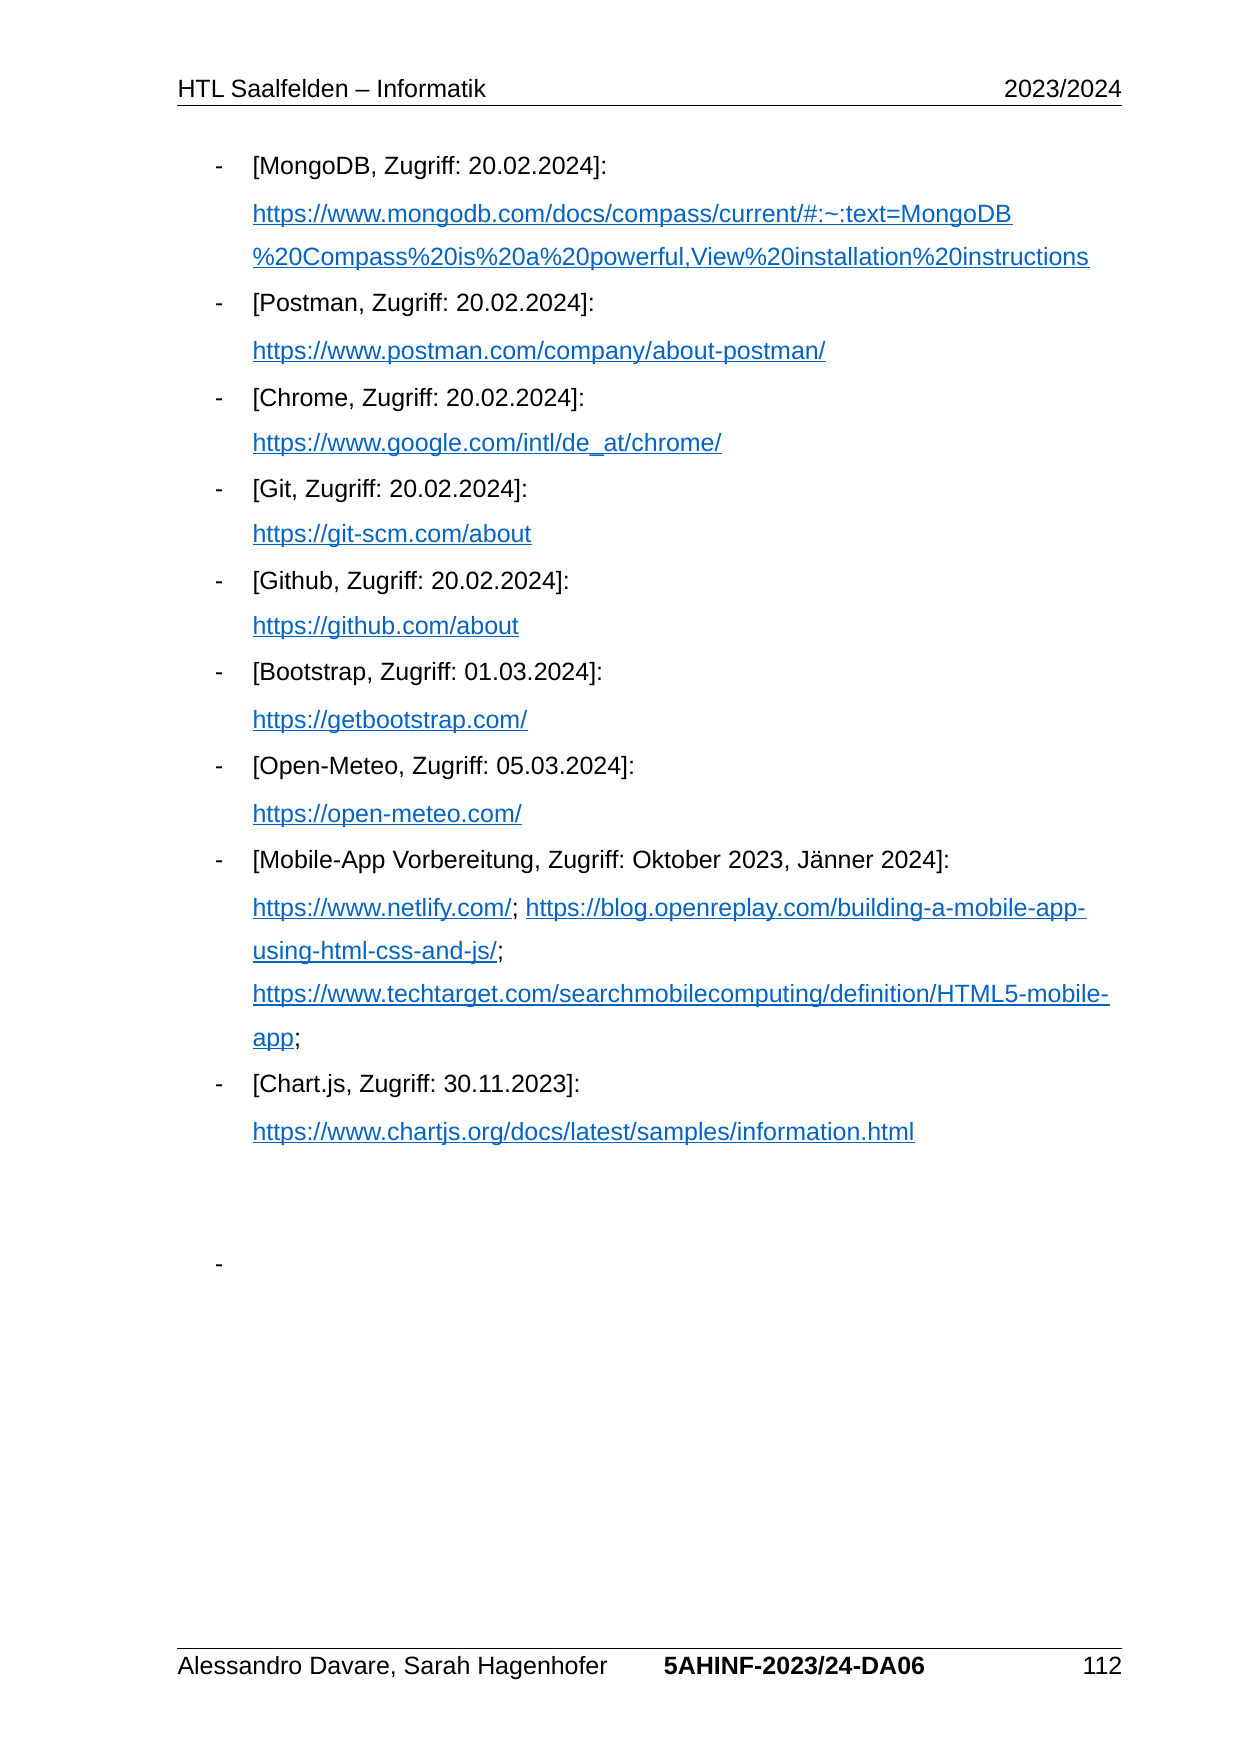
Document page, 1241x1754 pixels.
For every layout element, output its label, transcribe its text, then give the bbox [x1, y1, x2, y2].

list [Chrome, Zugriff: 20.02.2024]: https://www.google.com/intl/de_at/chrome/ [215, 379, 1122, 456]
list https://getbootstrap.com/ [252, 705, 1122, 734]
list https://www.postman.com/company/about-postman/ [252, 336, 1122, 365]
list [Git, Zugriff: 20.02.2024]: https://git-scm.com/about [215, 471, 1122, 548]
list [Postman, Zugriff: 20.02.2024]: [215, 285, 1122, 319]
list https://open-meteo.com/ [252, 799, 1122, 828]
list [Bootstrap, Zugriff: 01.03.2024]: [215, 654, 1122, 688]
list https://www.mongodb.com/docs/compass/current/#:~:text=MongoDB%20Compass%20is%20a%20powerful,View%20installation%20instructions [252, 199, 1122, 271]
list [MongoDB, Zugriff: 20.02.2024]: [215, 148, 1122, 182]
list [Open-Meteo, Zugriff: 05.03.2024]: [215, 748, 1122, 782]
list [Github, Zugriff: 20.02.2024]: https://github.com/about [215, 562, 1122, 639]
list https://www.chartjs.org/docs/latest/samples/information.html [252, 1117, 1122, 1146]
list [Chart.js, Zugriff: 30.11.2023]: [215, 1066, 1122, 1100]
list https://www.netlify.com/; https://blog.openreplay.com/building-a-mobile-app-using-html-css-and-js/; https://www.techtarget.com/searchmobilecomputing/definition/HTML5-mobile-app; [252, 893, 1122, 1051]
list [Mobile-App Vorbereitung, Zugriff: Oktober 2023, Jänner 2024]: [215, 842, 1122, 876]
